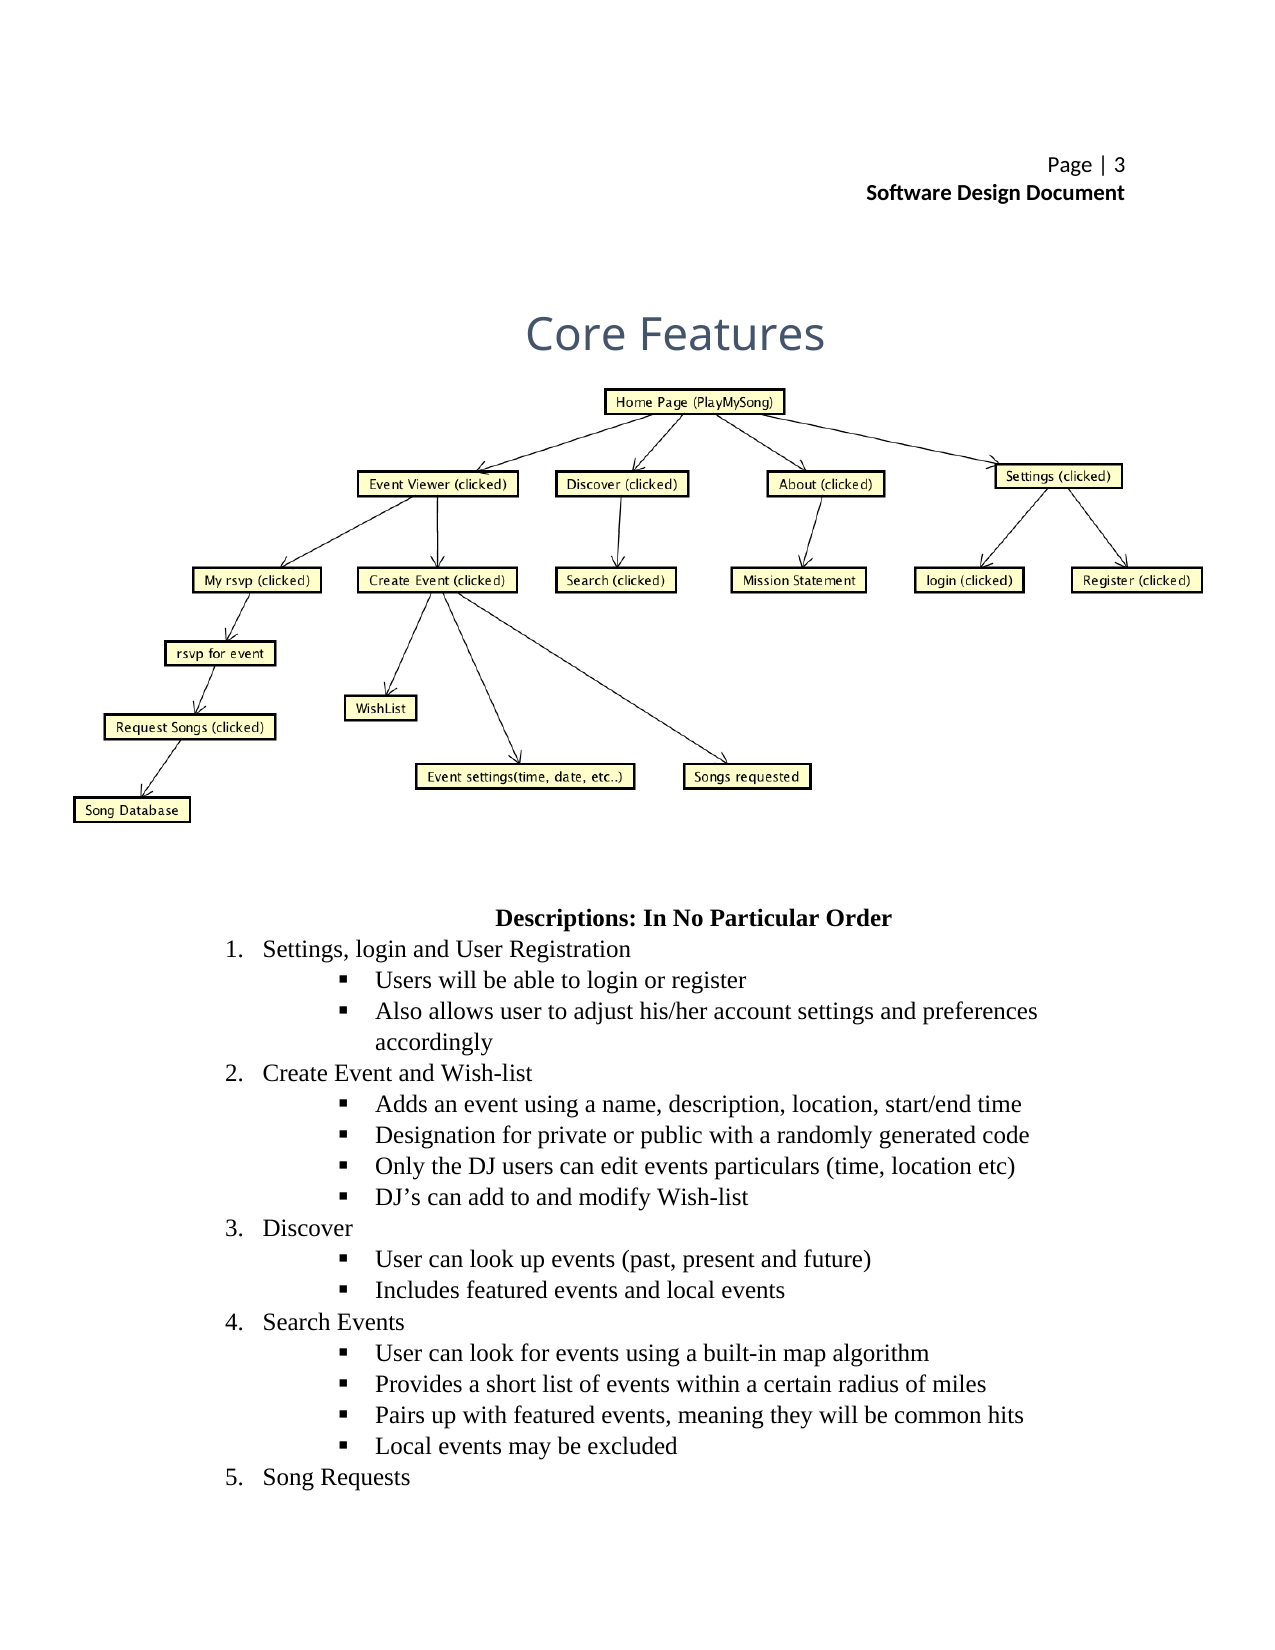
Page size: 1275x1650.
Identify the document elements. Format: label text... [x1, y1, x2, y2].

list Local events may be excluded [337, 1431, 1125, 1459]
list User can look up events (past, present and future) [337, 1244, 1125, 1273]
list Create Event and Wish-list [225, 1058, 1125, 1087]
list Users will be able to login or register [337, 965, 1125, 994]
list Discover [225, 1213, 1125, 1242]
list DJ’s can add to and modify Wish-list [337, 1182, 1125, 1211]
list Song Requests [225, 1462, 1125, 1491]
list Settings, login and User Registration [225, 934, 1125, 963]
list Only the DJ users can edit events particulars (time, location etc) [337, 1151, 1125, 1180]
list Also allows user to adjust his/her account settings and preferences accordingly [337, 996, 1125, 1056]
list Adds an event using a name, description, location, start/end time [337, 1089, 1125, 1118]
list Provides a short list of events within a certain radius of miles [337, 1369, 1125, 1397]
list User can look for events using a built-in map algorithm [337, 1338, 1125, 1366]
list Designation for private or public with a randomly generated code [337, 1120, 1125, 1149]
list Core Features [225, 301, 1125, 364]
list Pairs up with featured events, meaning they will be common hits [337, 1400, 1125, 1428]
picture [63, 378, 1212, 832]
list Search Events [225, 1307, 1125, 1335]
list Descriptions: In No Particular Order [262, 903, 1125, 932]
list Includes featured events and local events [337, 1276, 1125, 1304]
